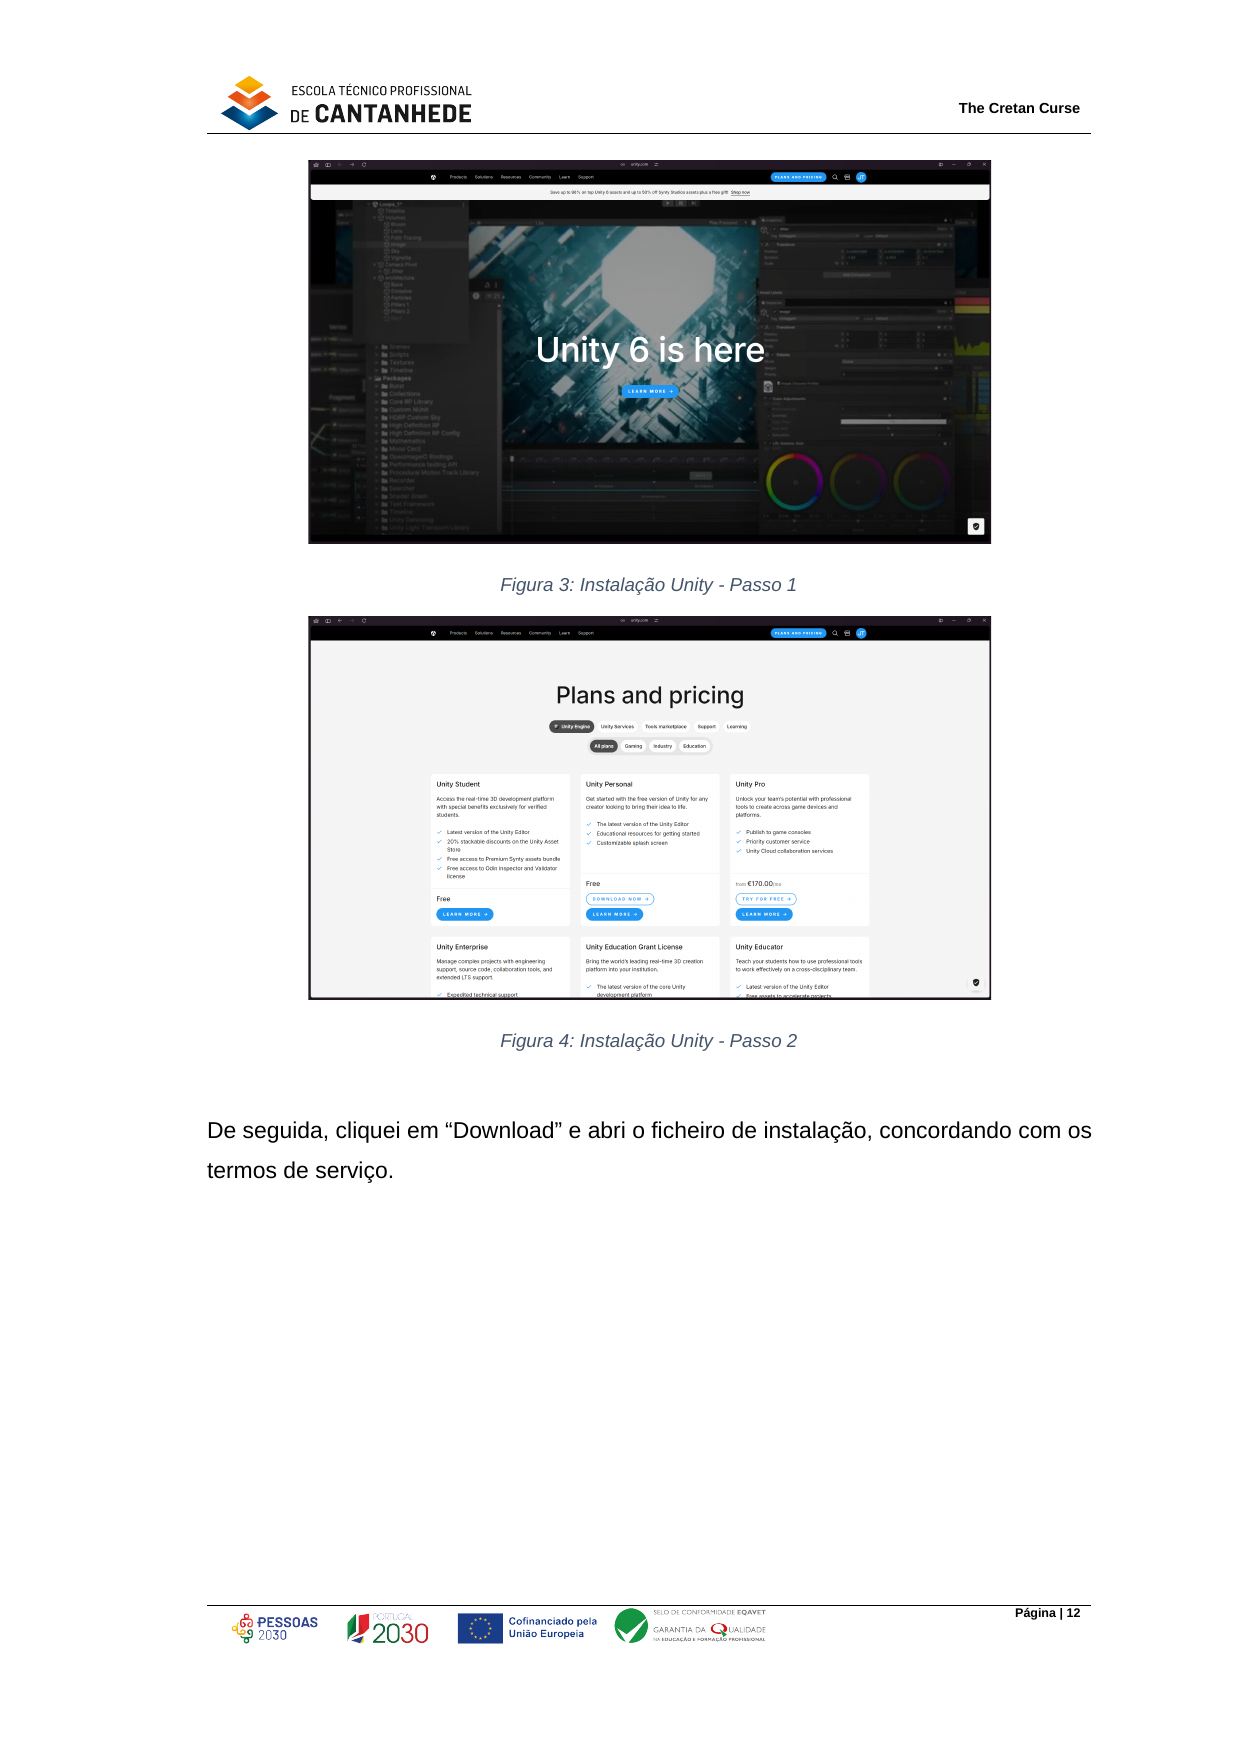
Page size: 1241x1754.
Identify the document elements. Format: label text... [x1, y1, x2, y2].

picture [308, 160, 992, 544]
picture [218, 1606, 608, 1654]
text De seguida, cliquei em “Download” e abri o ficheiro de instalação, concordando com os termos de serviço. [207, 1117, 1092, 1183]
picture [614, 1608, 766, 1643]
picture [218, 73, 475, 133]
picture [308, 616, 992, 1000]
text Figura 4: Instalação Unity - Passo 2 [207, 1030, 1092, 1051]
text Figura 3: Instalação Unity - Passo 1 [207, 574, 1092, 595]
